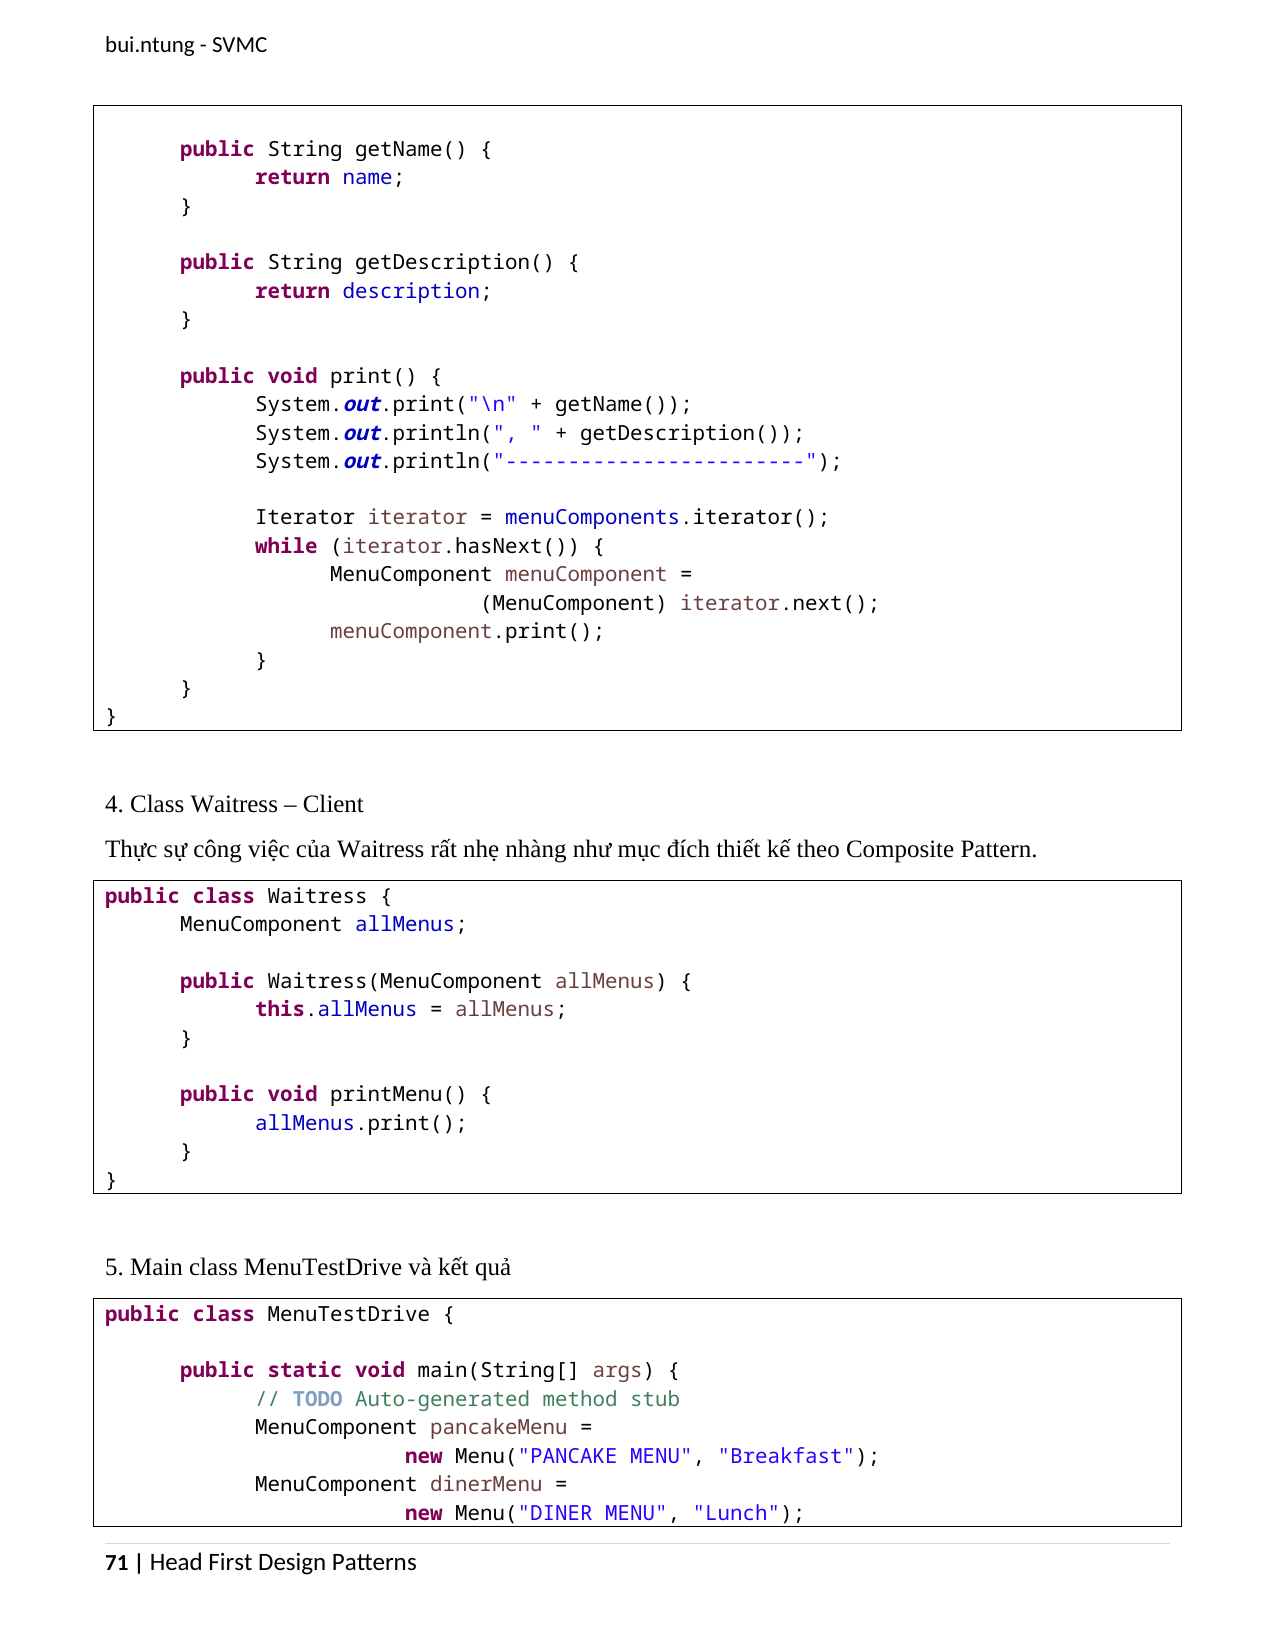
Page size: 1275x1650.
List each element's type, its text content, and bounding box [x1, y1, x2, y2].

table_header public class Waitress { MenuComponent allMenus; public Waitress(MenuComponent allMenus) { this.allMenus = allMenus; } public void printMenu() { allMenus.print(); } } [94, 881, 1181, 1193]
text 4. Class Waitress – Client [105, 789, 1170, 818]
text 5. Main class MenuTestDrive và kết quả [105, 1252, 1170, 1281]
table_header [94, 1299, 1181, 1526]
text Thực sự công việc của Waitress rất nhẹ nhàng như mục đích thiết kế theo Composite Pattern. [105, 834, 1170, 863]
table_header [94, 106, 1181, 730]
